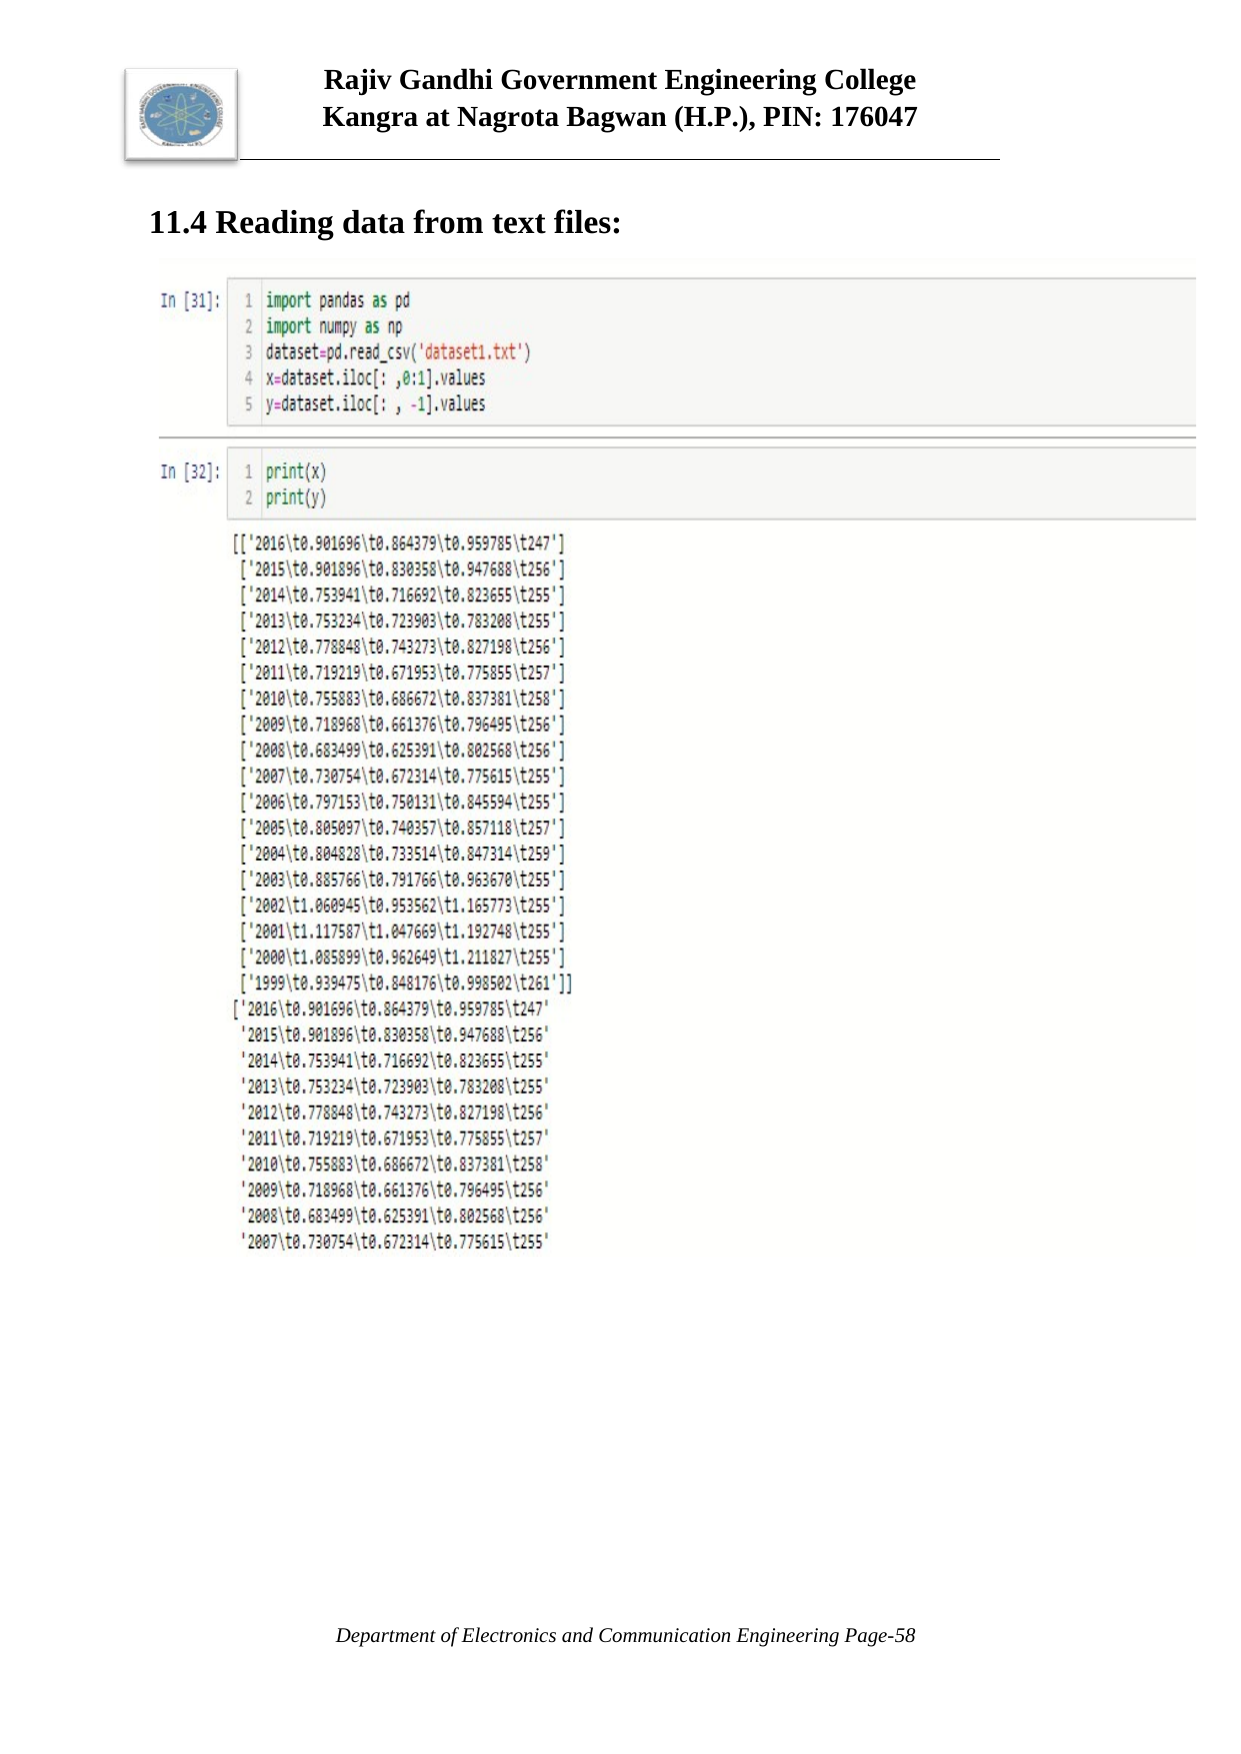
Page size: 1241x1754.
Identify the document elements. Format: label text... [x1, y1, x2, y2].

picture [115, 62, 247, 173]
picture [158, 258, 1197, 1257]
text 11.4 Reading data from text files: [148, 202, 1135, 240]
